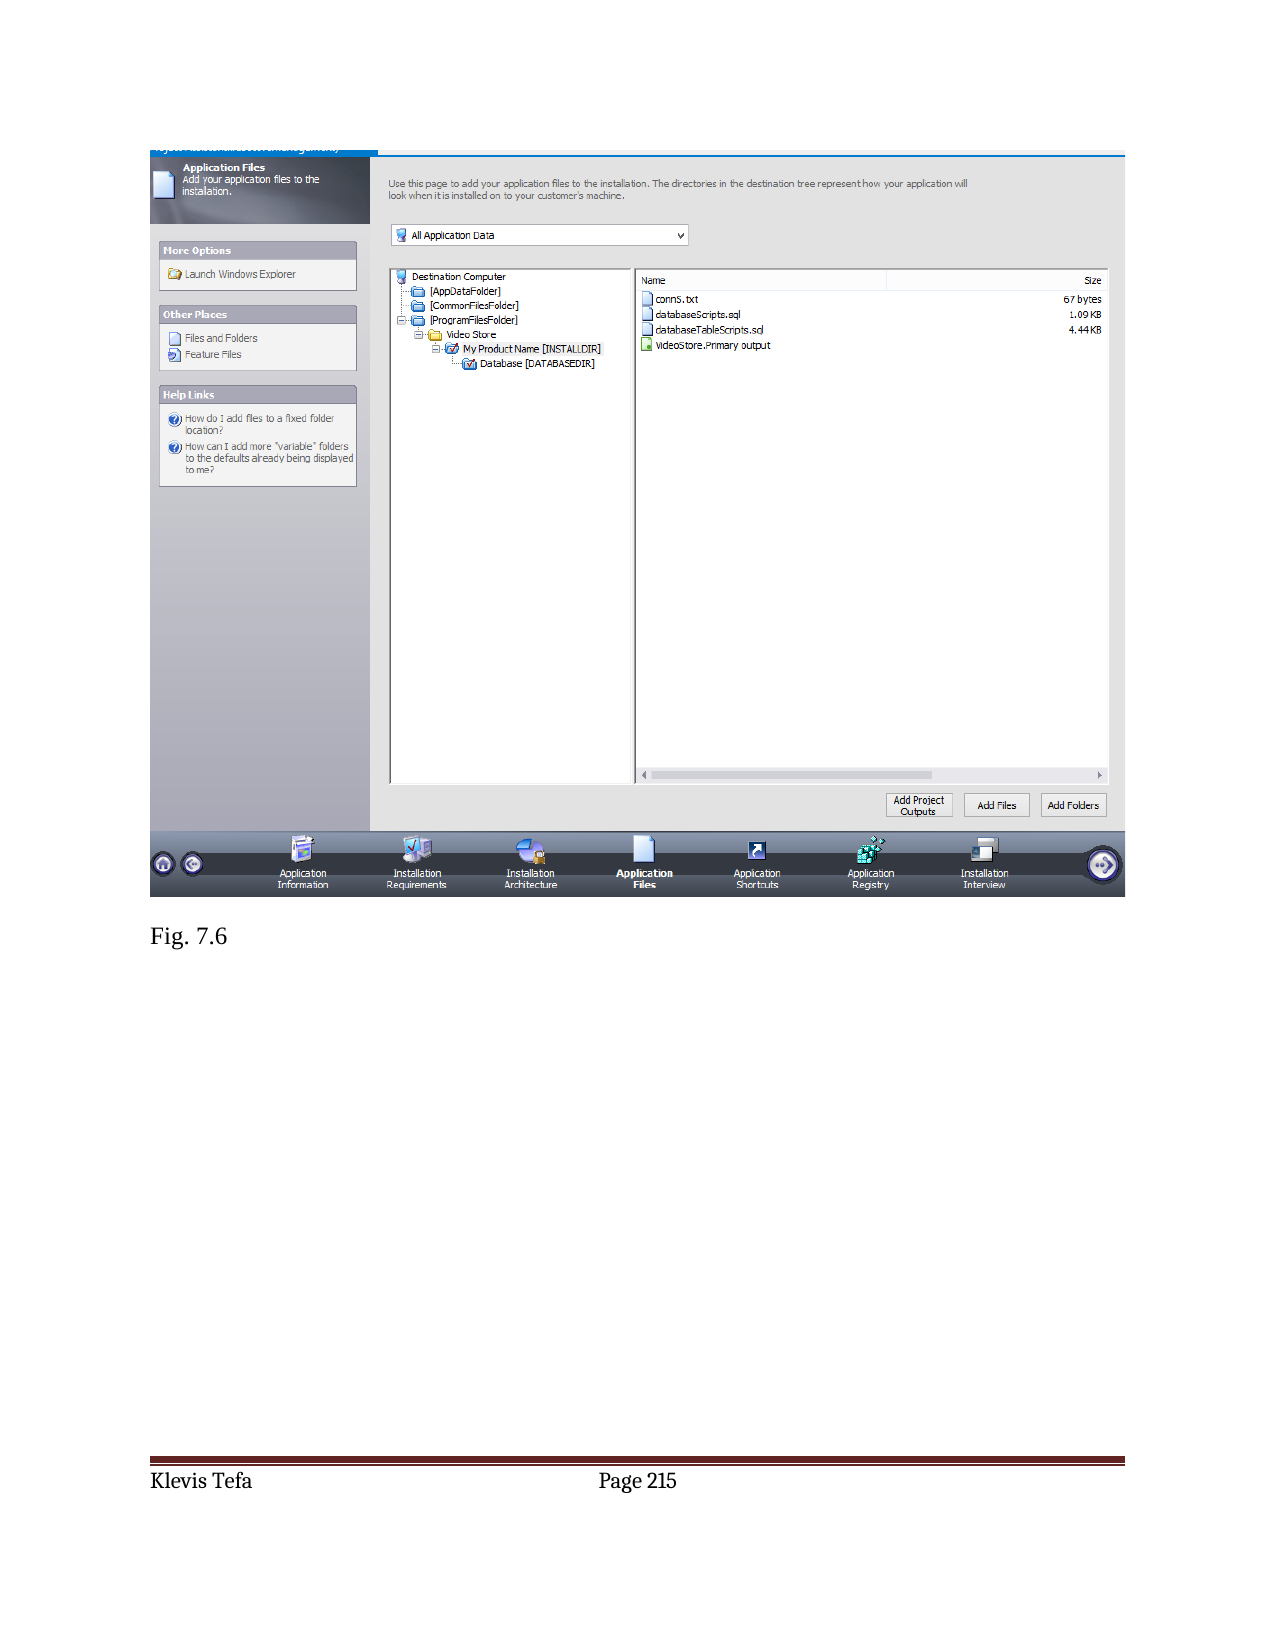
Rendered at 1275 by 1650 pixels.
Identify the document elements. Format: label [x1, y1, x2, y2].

picture [150, 150, 1125, 897]
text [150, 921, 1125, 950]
